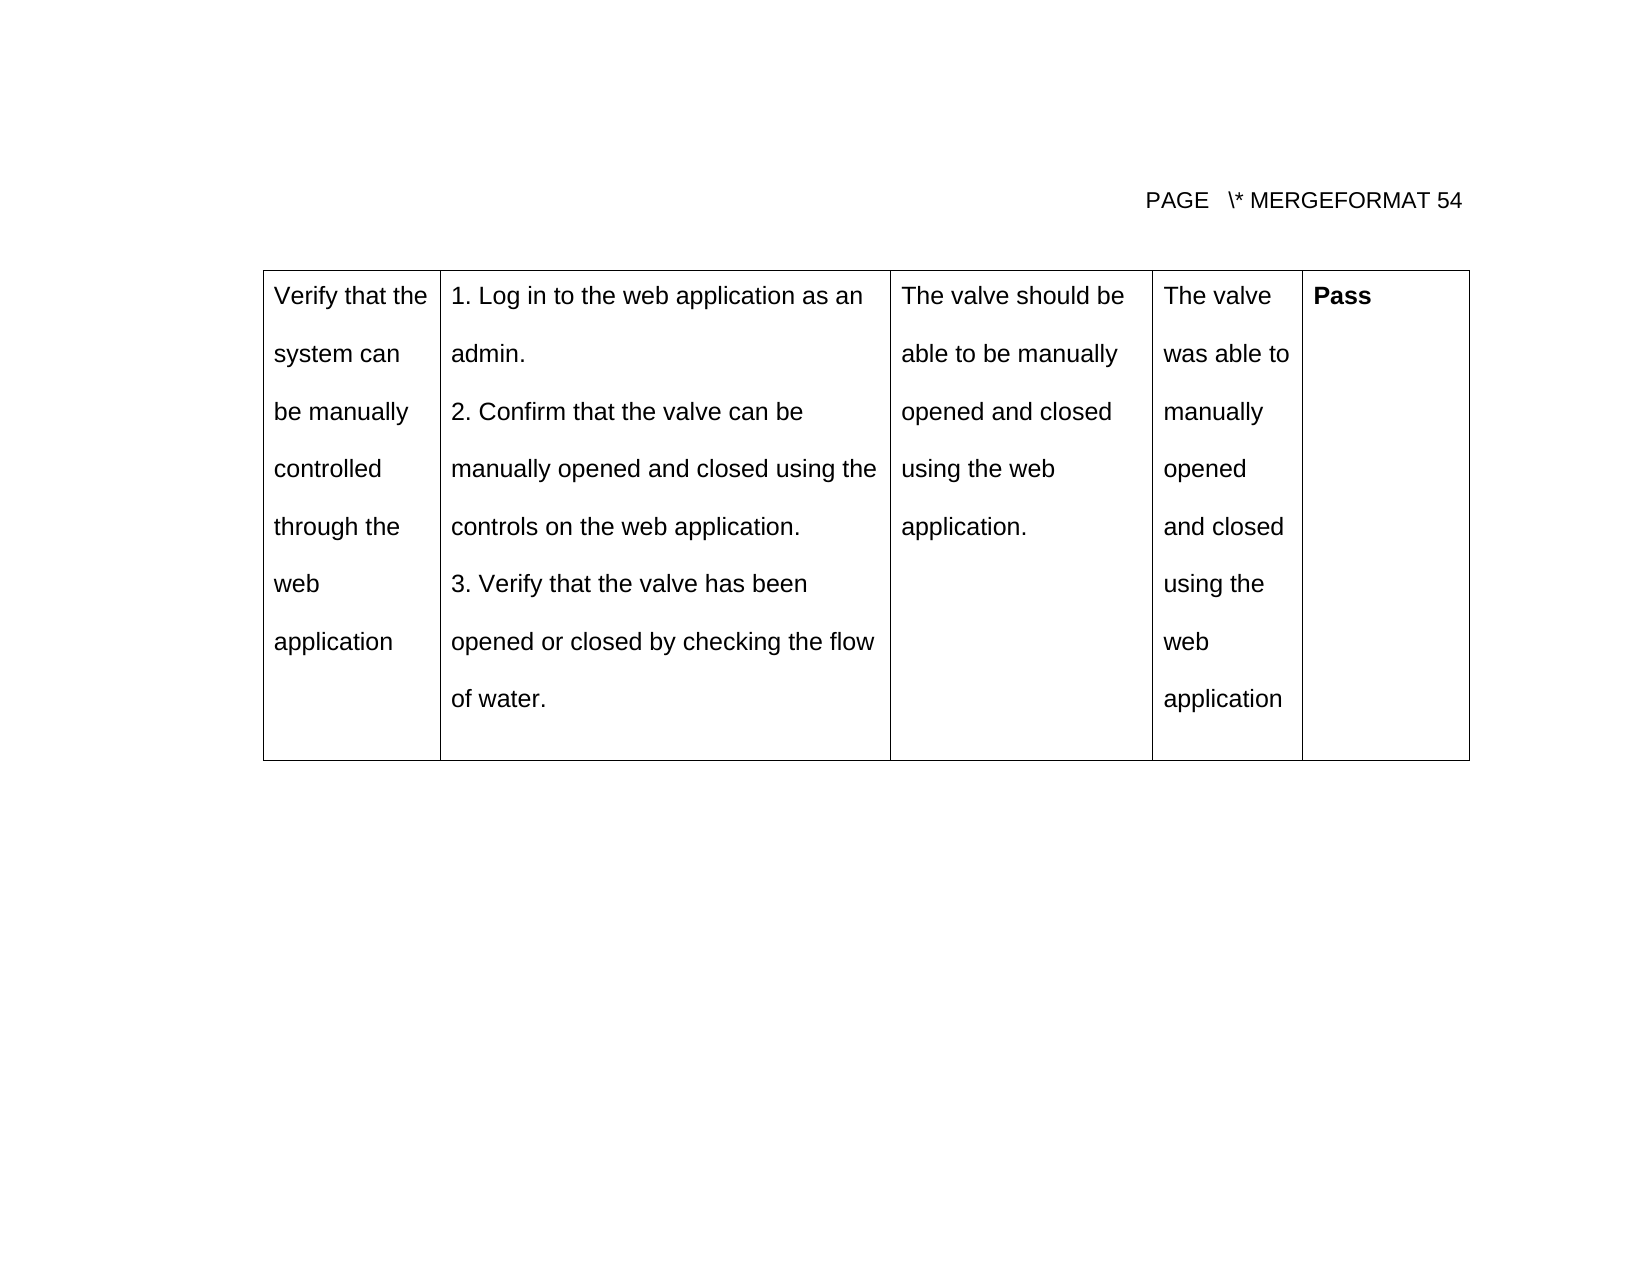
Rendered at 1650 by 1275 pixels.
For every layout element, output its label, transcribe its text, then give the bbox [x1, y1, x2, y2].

table_cell Pass [1303, 271, 1469, 760]
table_cell The valve was able to manually opened and closed using the web application [1153, 271, 1302, 760]
table_cell Verify that the system can be manually controlled through the web application [264, 271, 440, 760]
table_cell 1. Log in to the web application as an admin. 2. Confirm that the valve can be manually opened and closed using the controls on the web application. 3. Verify that the valve has been opened or closed by checking the flow of water. [441, 271, 890, 760]
table_cell The valve should be able to be manually opened and closed using the web application. [891, 271, 1152, 760]
